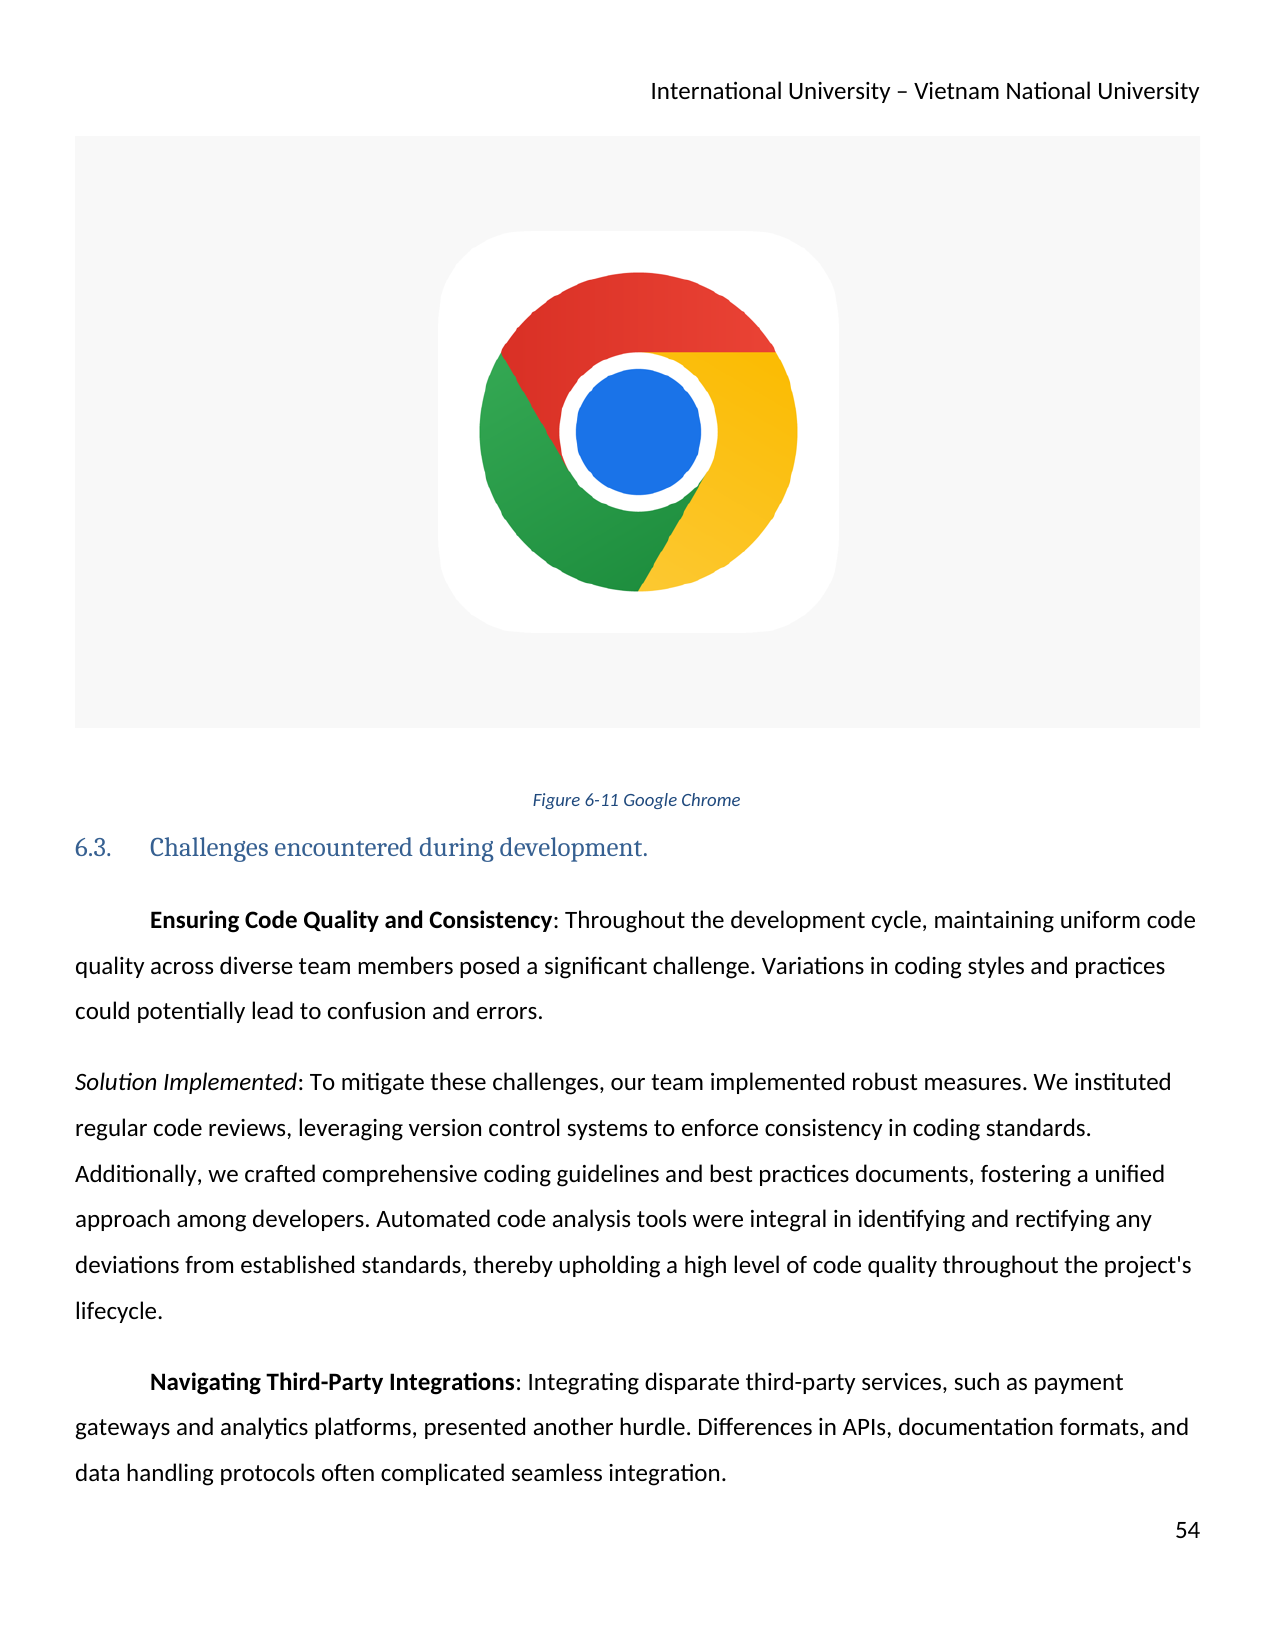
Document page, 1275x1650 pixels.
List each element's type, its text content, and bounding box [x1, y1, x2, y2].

text Ensuring Code Quality and Consistency: Throughout the development cycle, maintaining uniform code quality across diverse team members posed a significant challenge. Variations in coding styles and practices could potentially lead to confusion and errors. [75, 904, 1200, 1026]
text Figure 6-11 Google Chrome [75, 789, 1200, 812]
subtitle Challenges encountered during development. [75, 832, 1200, 863]
text Solution Implemented: To mitigate these challenges, our team implemented robust measures. We instituted regular code reviews, leveraging version control systems to enforce consistency in coding standards. Additionally, we crafted comprehensive coding guidelines and best practices documents, fostering a unified approach among developers. Automated code analysis tools were integral in identifying and rectifying any deviations from established standards, thereby upholding a high level of code quality throughout the project's lifecycle. [75, 1066, 1200, 1325]
picture [75, 136, 1200, 728]
text Navigating Third-Party Integrations: Integrating disparate third-party services, such as payment gateways and analytics platforms, presented another hurdle. Differences in APIs, documentation formats, and data handling protocols often complicated seamless integration. [75, 1366, 1200, 1488]
